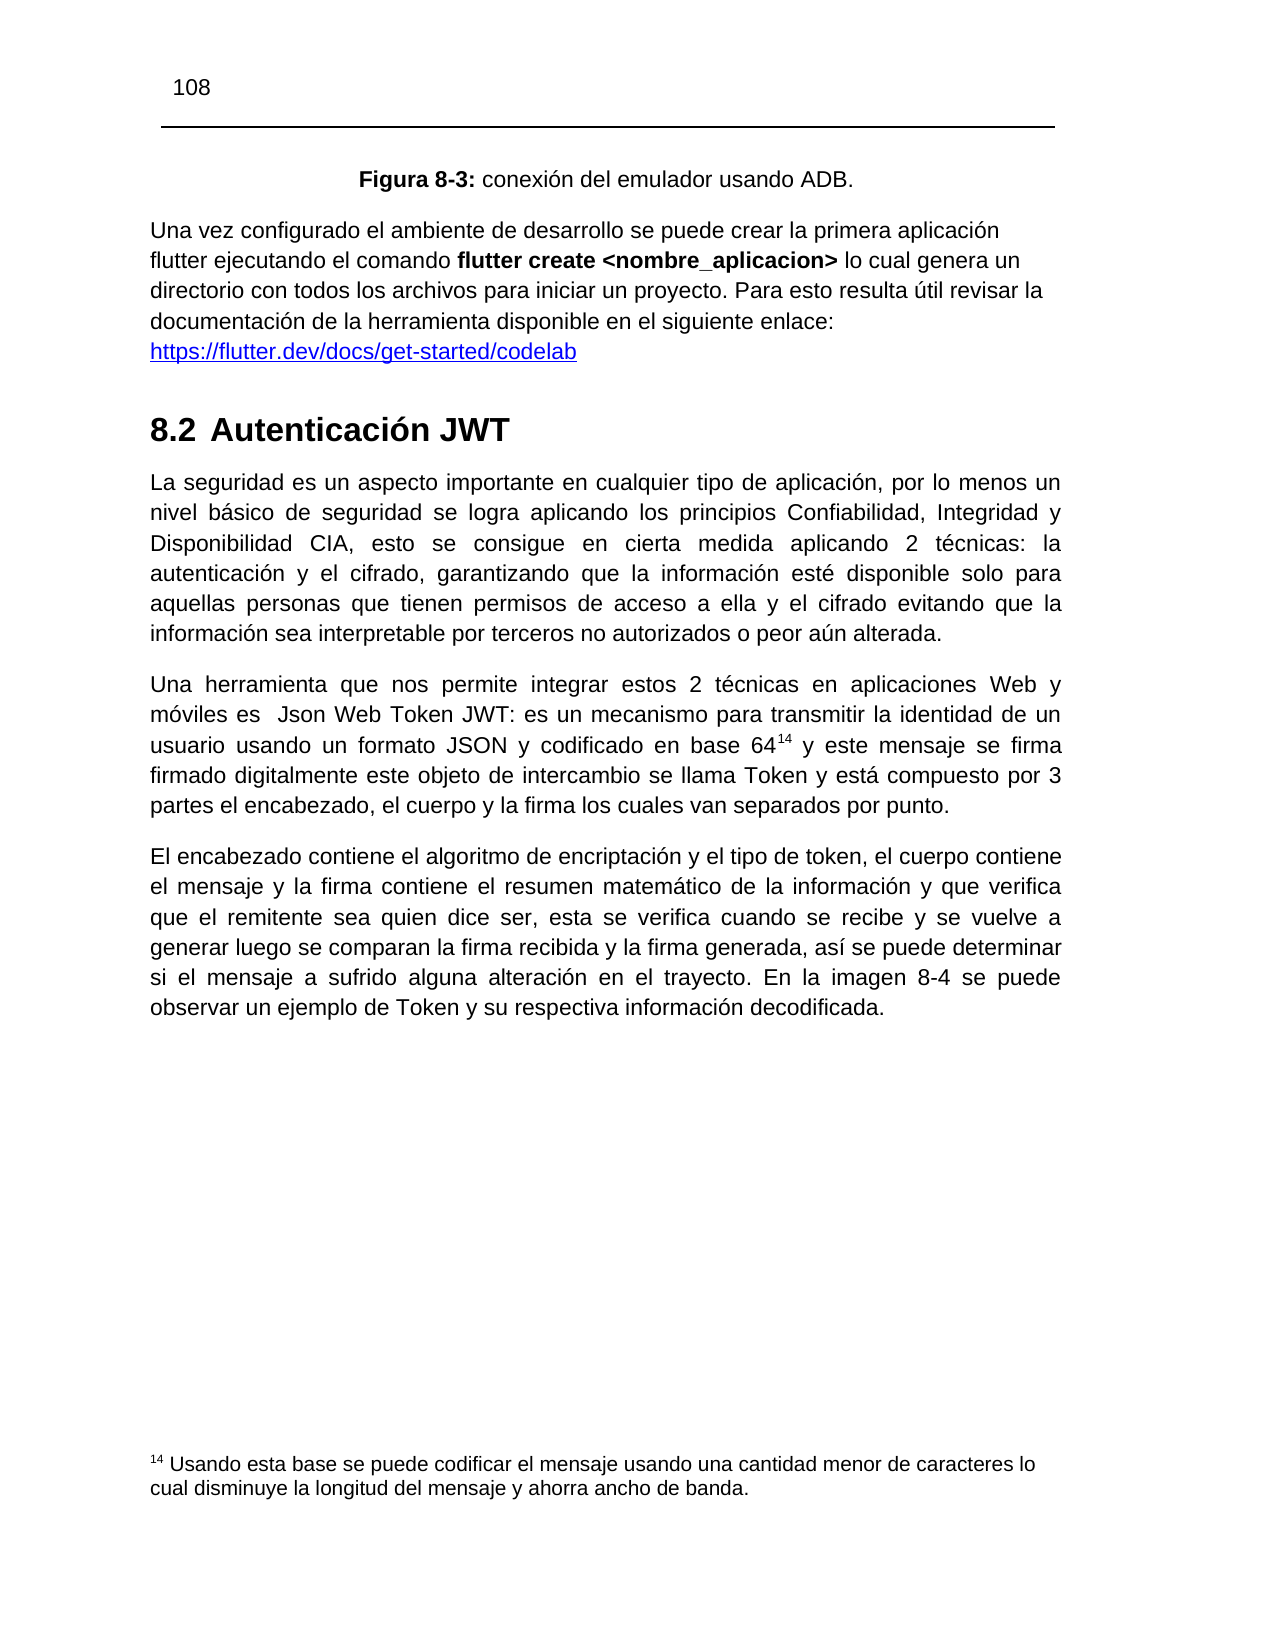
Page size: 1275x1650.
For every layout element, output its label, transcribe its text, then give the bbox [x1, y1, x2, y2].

subtitle Autenticación JWT [150, 410, 1062, 448]
text Figura 8-3: conexión del emulador usando ADB. [150, 166, 1062, 192]
text El encabezado contiene el algoritmo de encriptación y el tipo de token, el cuerpo contiene el mensaje y la firma contiene el resumen matemático de la información y que verifica que el remitente sea quien dice ser, esta se verifica cuando se recibe y se vuelve a generar luego se comparan la firma recibida y la firma generada, así se puede determinar si el mensaje a sufrido alguna alteración en el trayecto. En la imagen 8-4 se puede observar un ejemplo de Token y su respectiva información decodificada. [150, 843, 1062, 1020]
text Una vez configurado el ambiente de desarrollo se puede crear la primera aplicación flutter ejecutando el comando flutter create <nombre_aplicacion> lo cual genera un directorio con todos los archivos para iniciar un proyecto. Para esto resulta útil revisar la documentación de la herramienta disponible en el siguiente enlace: https://flutter.dev/docs/get-started/codelab [150, 217, 1062, 364]
text Una herramienta que nos permite integrar estos 2 técnicas en aplicaciones Web y móviles es Json Web Token JWT: es un mecanismo para transmitir la identidad de un usuario usando un formato JSON y codificado en base 64 y este mensaje se firma firmado digitalmente este objeto de intercambio se llama Token y está compuesto por 3 partes el encabezado, el cuerpo y la firma los cuales van separados por punto. [150, 671, 1062, 818]
text La seguridad es un aspecto importante en cualquier tipo de aplicación, por lo menos un nivel básico de seguridad se logra aplicando los principios Confiabilidad, Integridad y Disponibilidad CIA, esto se consigue en cierta medida aplicando 2 técnicas: la autenticación y el cifrado, garantizando que la información esté disponible solo para aquellas personas que tienen permisos de acceso a ella y el cifrado evitando que la información sea interpretable por terceros no autorizados o peor aún alterada. [150, 469, 1062, 646]
